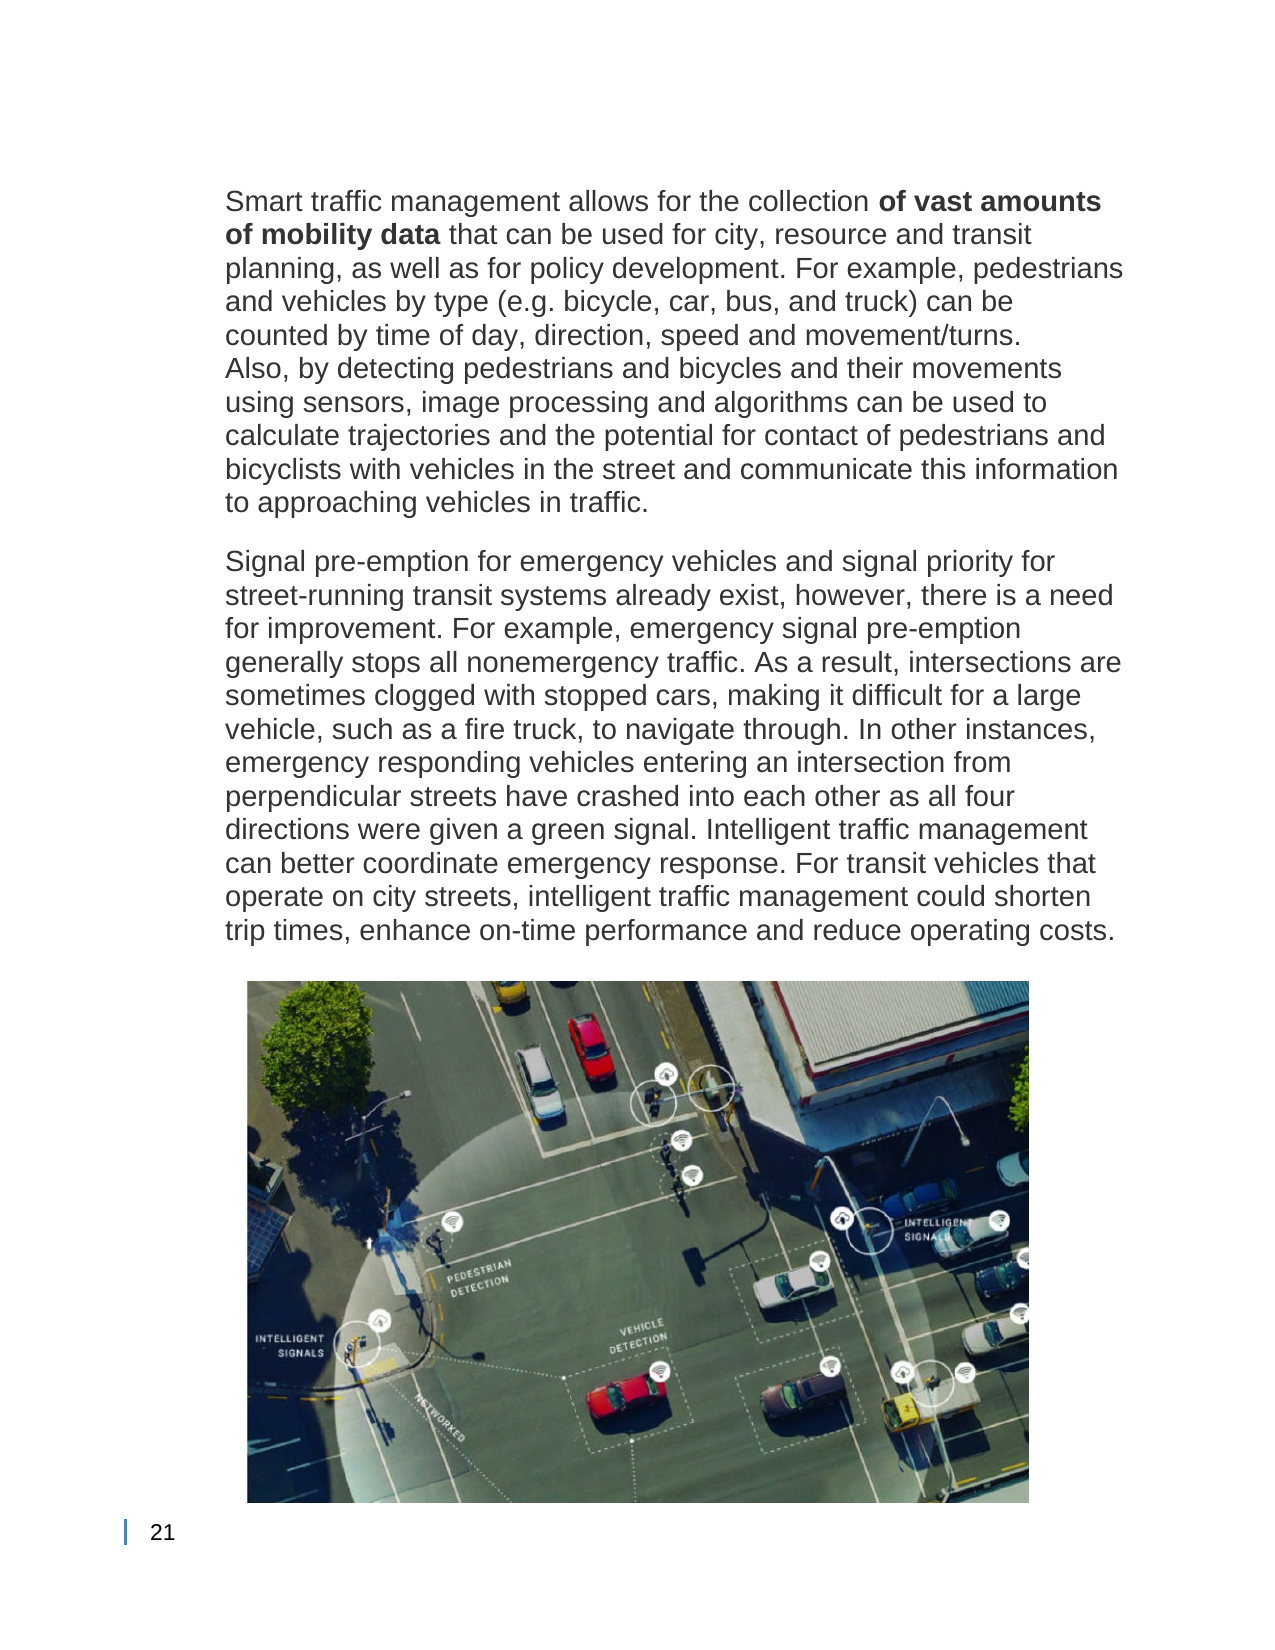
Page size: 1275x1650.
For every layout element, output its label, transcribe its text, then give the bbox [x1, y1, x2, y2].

text Smart traffic management allows for the collection of vast amounts of mobility data that can be used for city, resource and transit planning, as well as for policy development. For example, pedestrians and vehicles by type (e.g. bicycle, car, bus, and truck) can be counted by time of day, direction, speed and movement/turns. [225, 183, 1125, 351]
picture [246, 981, 1029, 1503]
text Signal pre-emption for emergency vehicles and signal priority for street-running transit systems already exist, however, there is a need for improvement. For example, emergency signal pre-emption generally stops all nonemergency traffic. As a result, intersections are sometimes clogged with stopped cars, making it difficult for a large vehicle, such as a fire truck, to navigate through. In other instances, emergency responding vehicles entering an intersection from perpendicular streets have crashed into each other as all four directions were given a green signal. Intelligent traffic management can better coordinate emergency response. For transit vehicles that operate on city streets, intelligent traffic management could shorten trip times, enhance on-time performance and reduce operating costs. [225, 544, 1125, 946]
text Also, by detecting pedestrians and bicycles and their movements using sensors, image processing and algorithms can be used to calculate trajectories and the potential for contact of pedestrians and bicyclists with vehicles in the street and communicate this information to approaching vehicles in traffic. [225, 351, 1125, 519]
